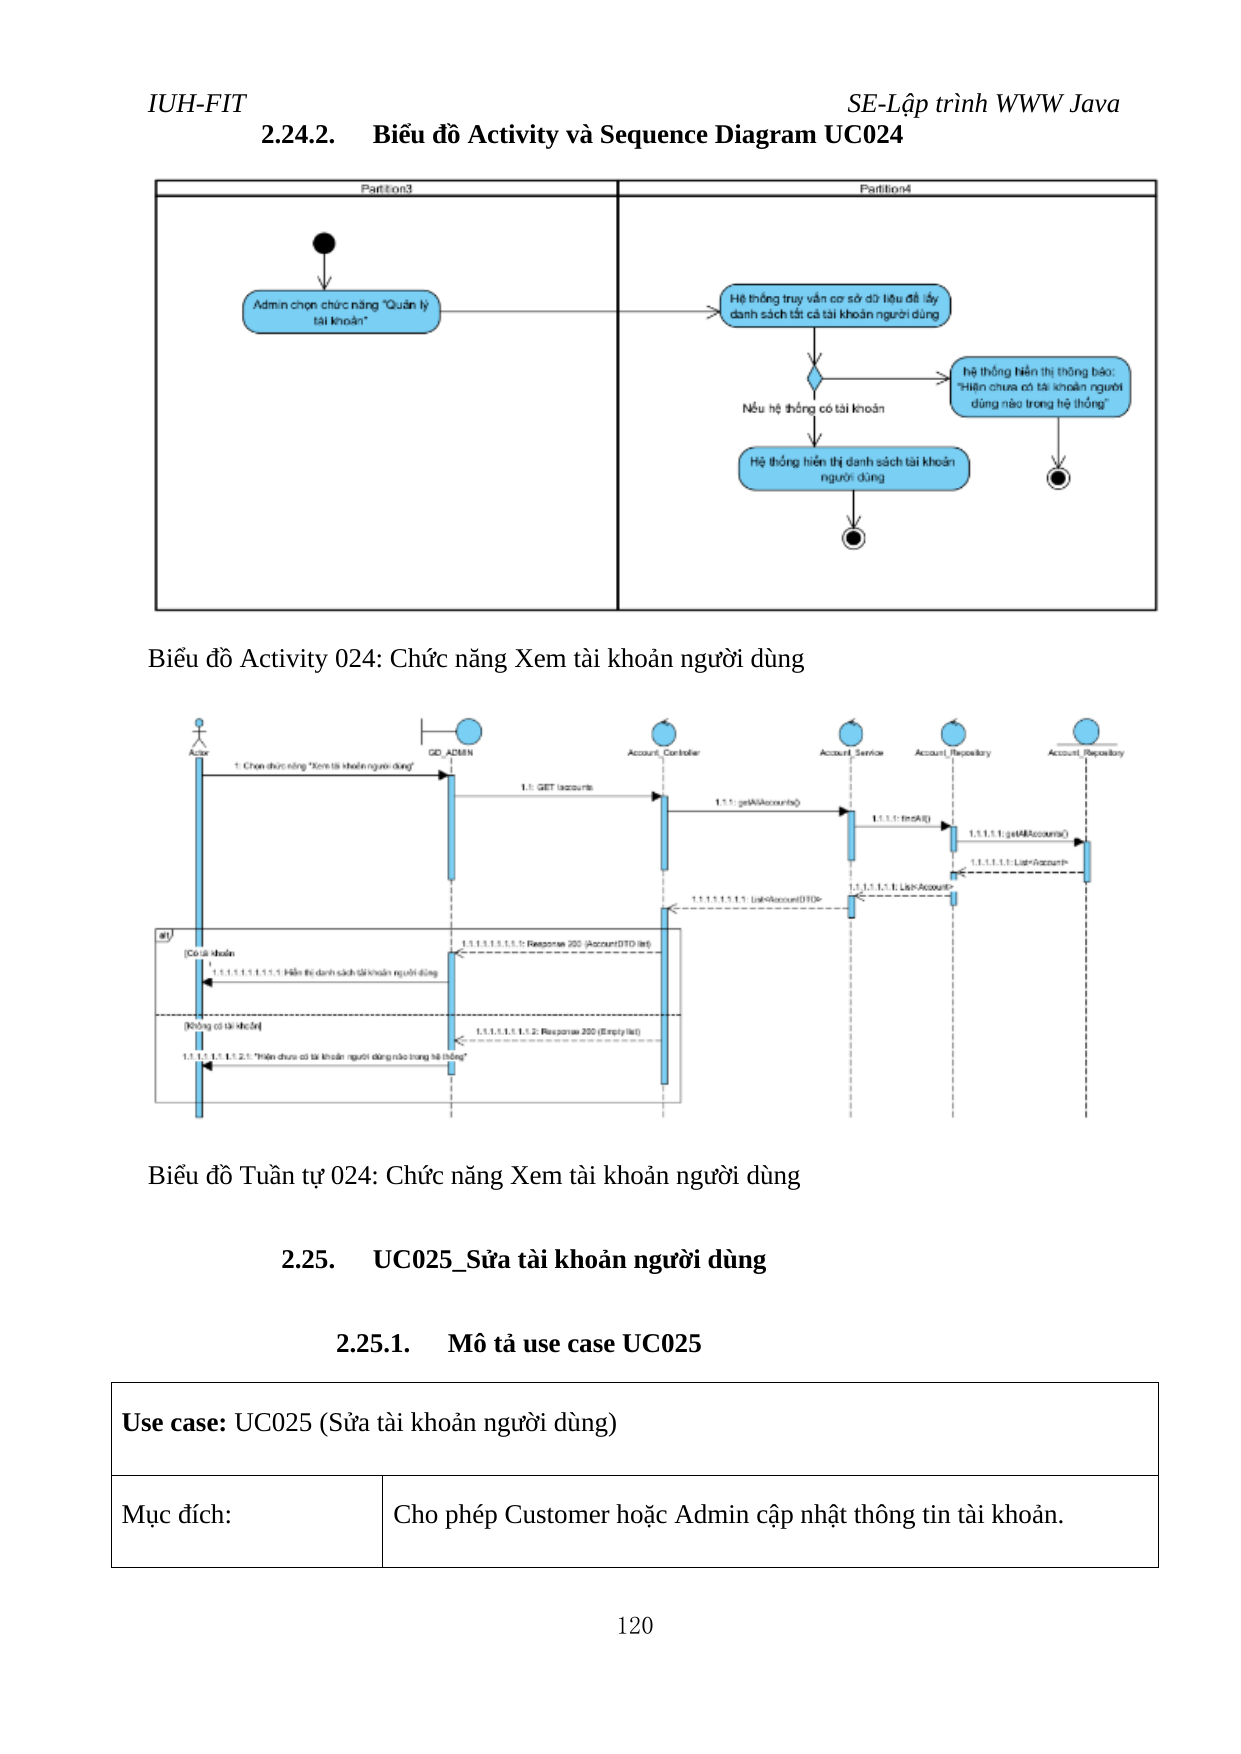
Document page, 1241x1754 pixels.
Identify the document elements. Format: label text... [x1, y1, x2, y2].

picture [147, 709, 1131, 1132]
subtitle Biểu đồ Activity và Sequence Diagram UC024 [335, 119, 1122, 150]
text Biểu đồ Activity 024: Chức năng Xem tài khoản người dùng [148, 642, 1122, 673]
text Biểu đồ Tuần tự 024: Chức năng Xem tài khoản người dùng [148, 1159, 1122, 1190]
subtitle UC025_Sửa tài khoản người dùng [335, 1243, 1122, 1274]
table_cell Cho phép Customer hoặc Admin cập nhật thông tin tài khoản. [383, 1476, 1158, 1567]
picture [147, 177, 1163, 616]
table_cell Mục đích: [112, 1476, 382, 1567]
subtitle Mô tả use case UC025 [410, 1327, 1122, 1358]
table_header Use case: UC025 (Sửa tài khoản người dùng) [112, 1383, 1158, 1474]
